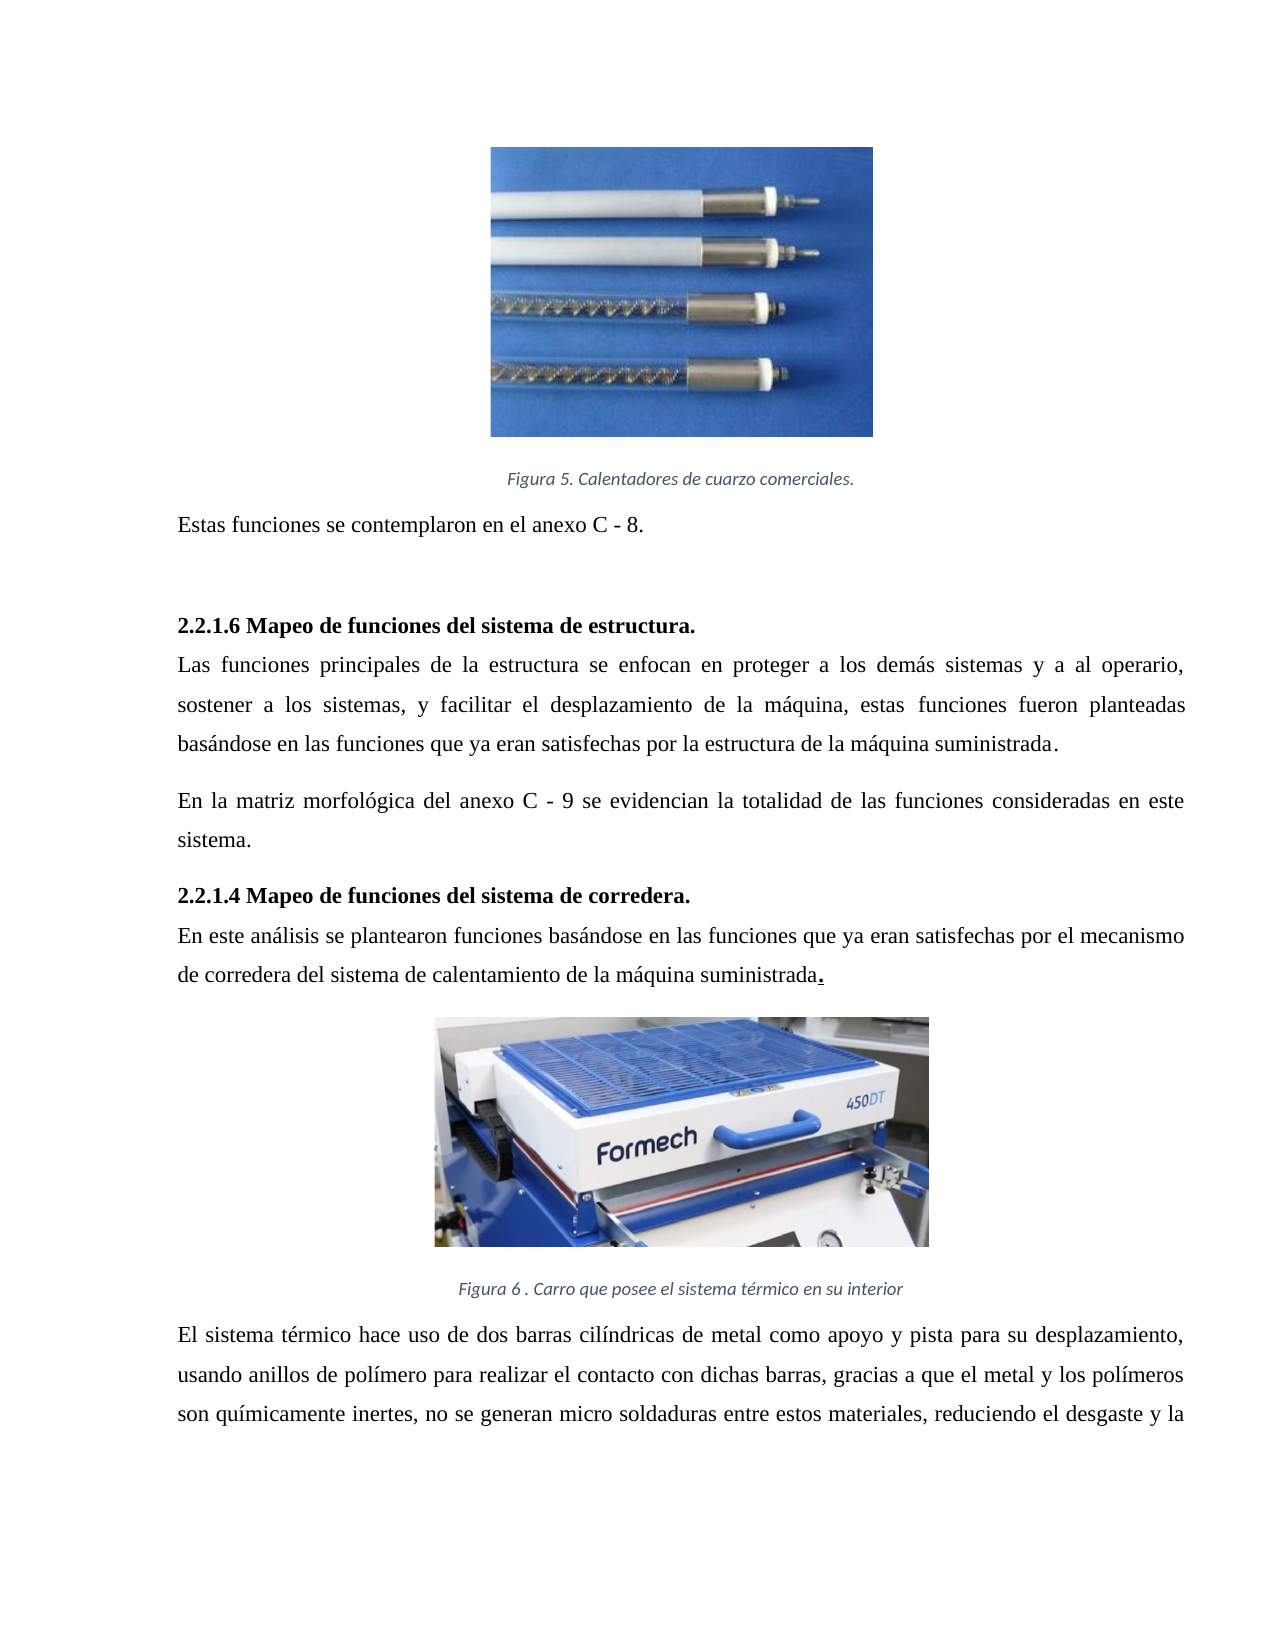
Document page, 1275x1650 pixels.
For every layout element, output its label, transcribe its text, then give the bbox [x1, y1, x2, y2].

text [177, 1321, 1186, 1427]
text Figura 6 . Carro que posee el sistema térmico en su interior [177, 1277, 1186, 1300]
text Las funciones principales de la estructura se enfocan en proteger a los demás sistemas y a al operario, sostener a los sistemas, y facilitar el desplazamiento de la máquina, estas funciones fueron planteadas basándose en las funciones que ya eran satisfechas por la estructura de la máquina suministrada. [177, 652, 1186, 757]
text En la matriz morfológica del anexo C - 9 se evidencian la totalidad de las funciones consideradas en este sistema. [177, 787, 1186, 852]
subtitle 2.2.1.6 Mapeo de funciones del sistema de estructura. [177, 612, 1186, 638]
text Figura 5. Calentadores de cuarzo comerciales. [177, 467, 1186, 490]
subtitle 2.2.1.4 Mapeo de funciones del sistema de corredera. [177, 882, 1186, 909]
text En este análisis se plantearon funciones basándose en las funciones que ya eran satisfechas por el mecanismo de corredera del sistema de calentamiento de la máquina suministrada. [177, 922, 1186, 988]
text Estas funciones se contemplaron en el anexo C - 8. [177, 511, 1186, 537]
